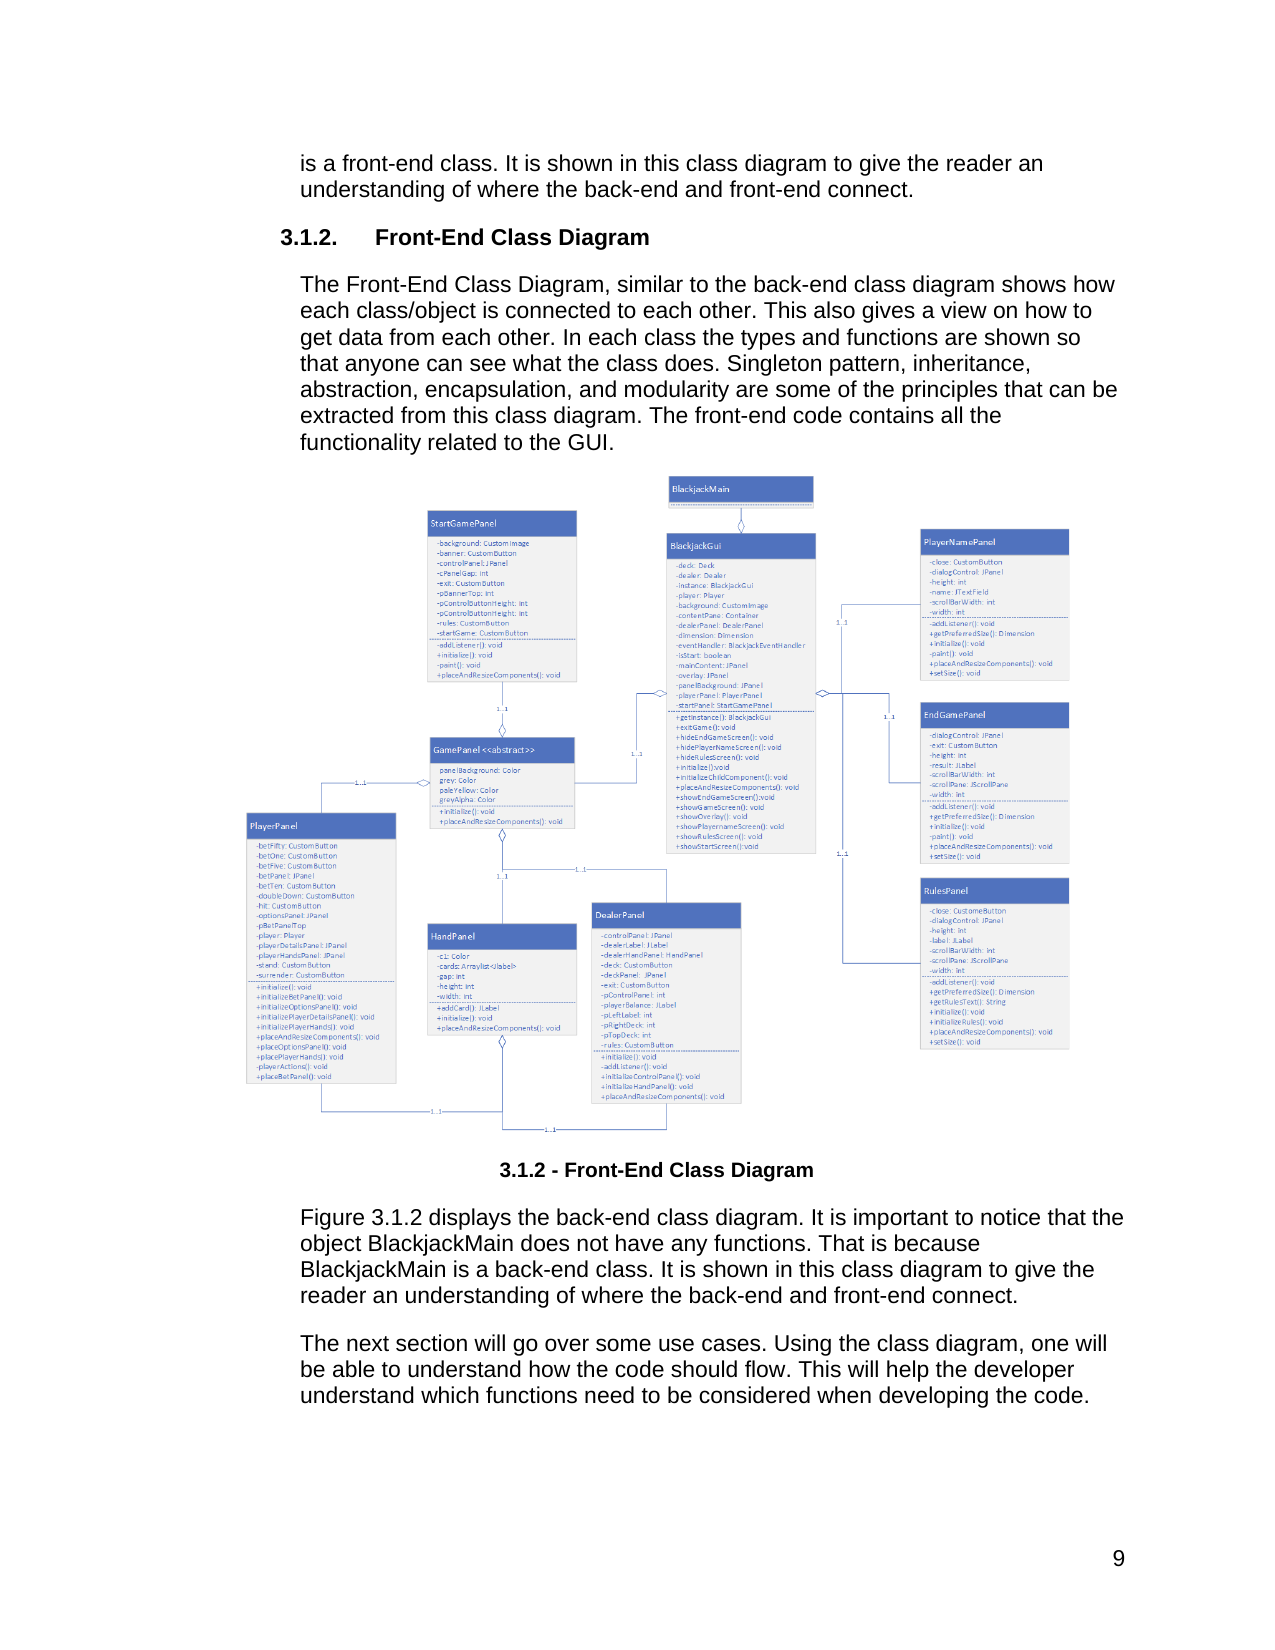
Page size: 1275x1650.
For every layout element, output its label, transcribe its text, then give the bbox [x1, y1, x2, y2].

text Figure 3.1.2 displays the back-end class diagram. It is important to notice that the object BlackjackMain does not have any functions. That is because BlackjackMain is a back-end class. It is shown in this class diagram to give the reader an understanding of where the back-end and front-end connect. [300, 1203, 1125, 1309]
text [300, 150, 1125, 203]
text 3.1.2 - Front-End Class Diagram [188, 1158, 1125, 1182]
text The Front-End Class Diagram, similar to the back-end class diagram shows how each class/object is connected to each other. This also gives a view on how to get data from each other. In each class the types and functions are shown so that anyone can see what the class does. Singleton pattern, inheritance, abstraction, encapsulation, and modularity are some of the principles that can be extracted from this class diagram. The front-end code contains all the functionality related to the GUI. [300, 271, 1125, 455]
list Front-End Class Diagram [337, 223, 1125, 250]
text The next section will go over some use cases. Using the class diagram, one will be able to understand how the code should flow. This will help the developer understand which functions need to be considered when developing the code. [300, 1330, 1125, 1409]
picture [244, 476, 1070, 1137]
